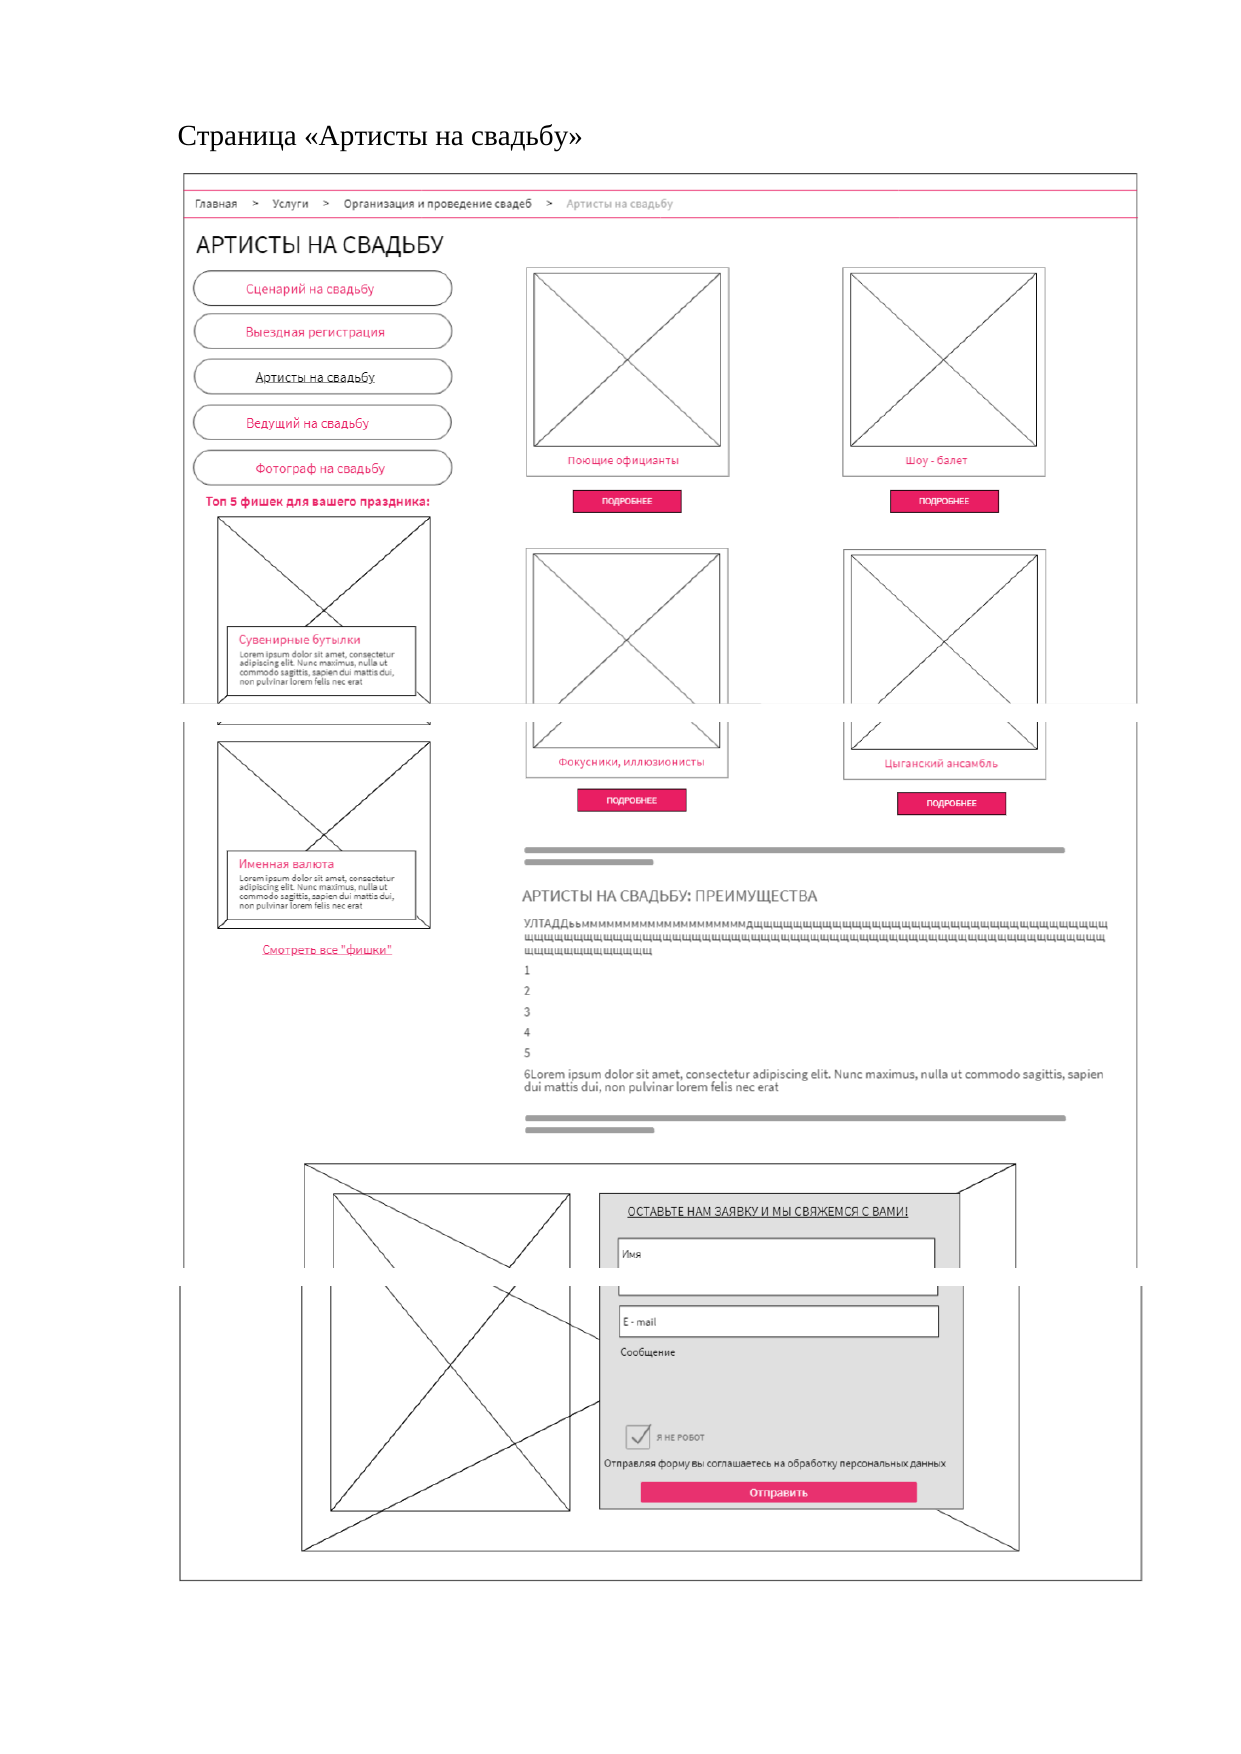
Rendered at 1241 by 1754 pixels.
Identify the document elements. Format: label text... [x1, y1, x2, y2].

picture [177, 171, 1140, 704]
picture [177, 722, 1140, 1268]
text Страница «Артисты на свадьбу» [177, 118, 1152, 152]
picture [177, 1286, 1148, 1586]
